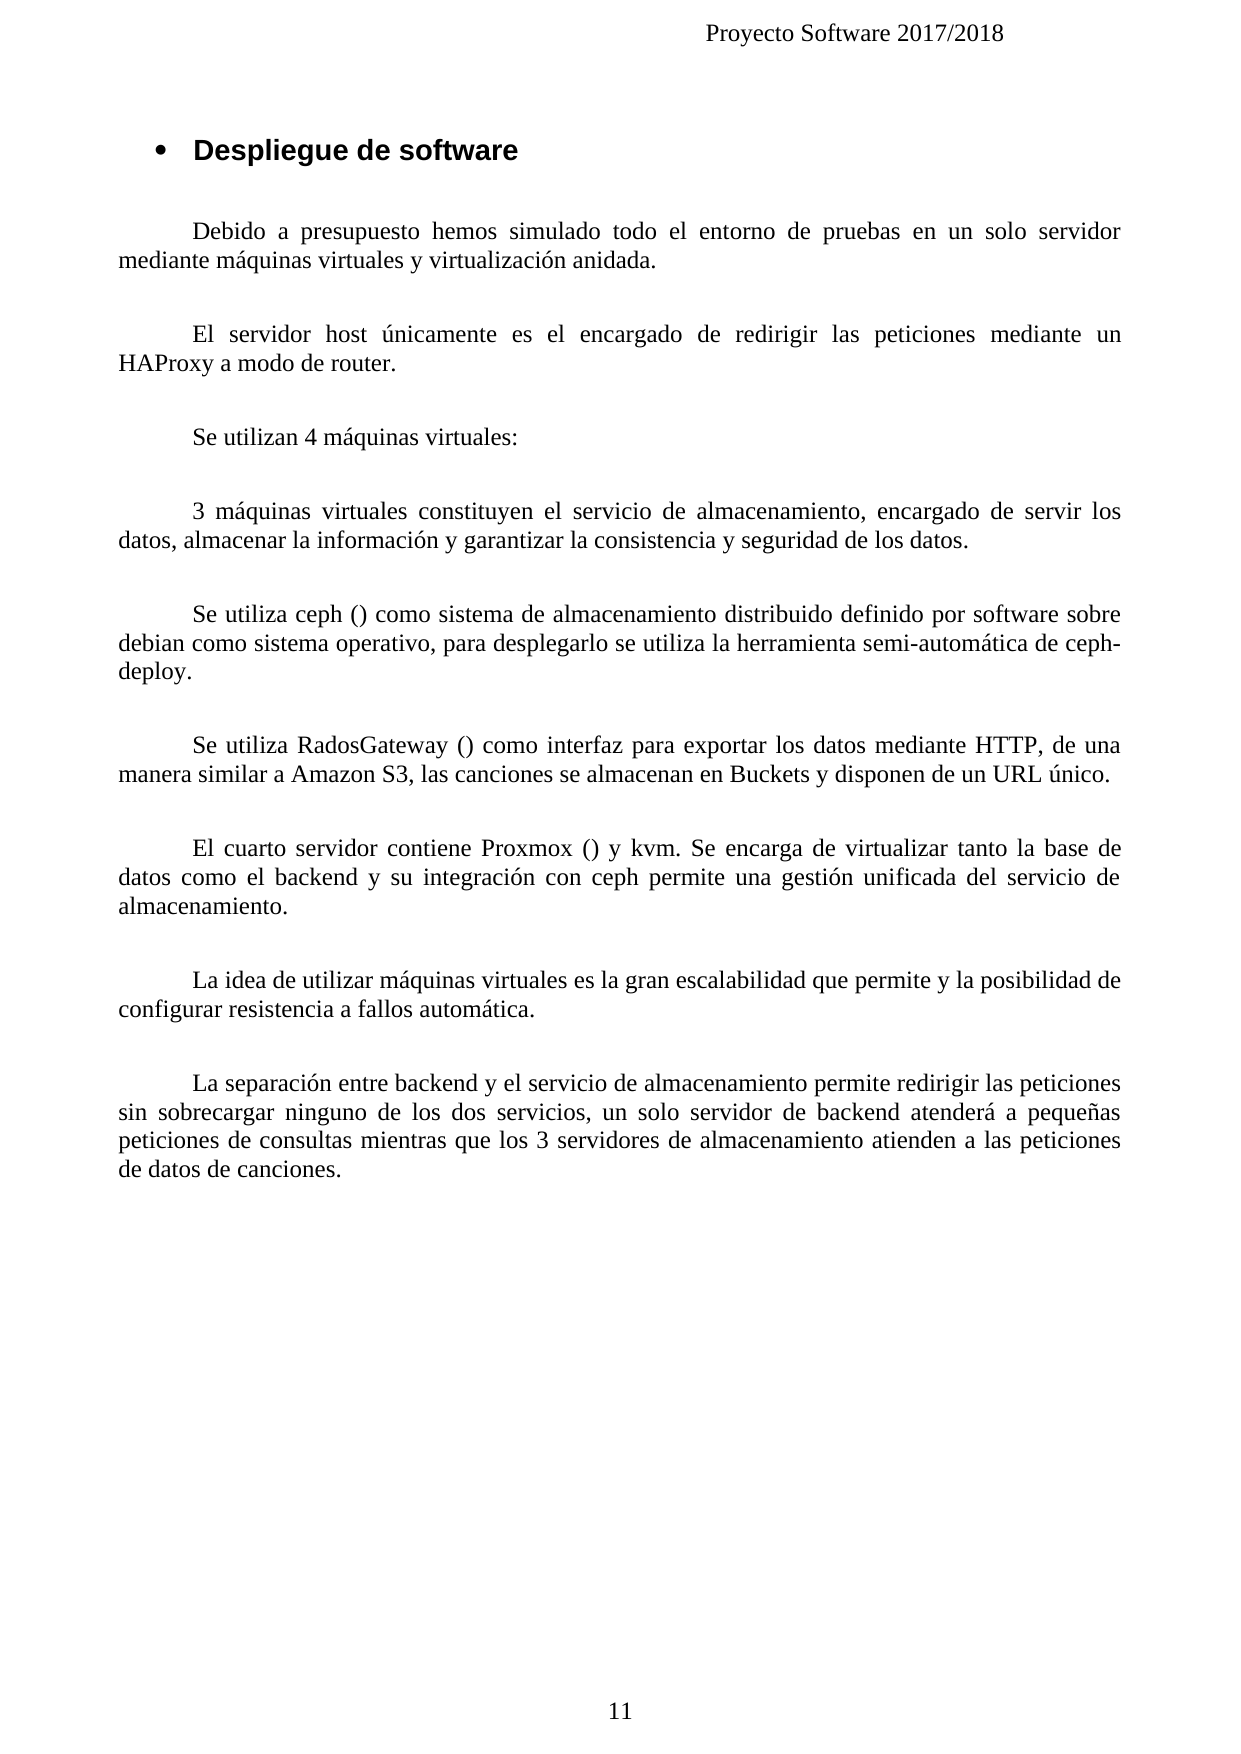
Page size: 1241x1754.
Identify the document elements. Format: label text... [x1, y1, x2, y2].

text Se utilizan 4 máquinas virtuales: [118, 422, 1122, 451]
text La separación entre backend y el servicio de almacenamiento permite redirigir las peticiones sin sobrecargar ninguno de los dos servicios, un solo servidor de backend atenderá a pequeñas peticiones de consultas mientras que los 3 servidores de almacenamiento atienden a las peticiones de datos de canciones. [118, 1068, 1122, 1183]
subtitle Despliegue de software [156, 133, 1122, 166]
text La idea de utilizar máquinas virtuales es la gran escalabilidad que permite y la posibilidad de configurar resistencia a fallos automática. [118, 965, 1122, 1023]
text 3 máquinas virtuales constituyen el servicio de almacenamiento, encargado de servir los datos, almacenar la información y garantizar la consistencia y seguridad de los datos. [118, 496, 1122, 553]
text Debido a presupuesto hemos simulado todo el entorno de pruebas en un solo servidor mediante máquinas virtuales y virtualización anidada. [118, 216, 1122, 273]
text El cuarto servidor contiene Proxmox (https://www.proxmox.com/en/) y kvm. Se encarga de virtualizar tanto la base de datos como el backend y su integración con ceph permite una gestión unificada del servicio de almacenamiento. [118, 833, 1122, 920]
text Se utiliza RadosGateway (http://docs.ceph.com/docs/master/radosgw/) como interfaz para exportar los datos mediante HTTP, de una manera similar a Amazon S3, las canciones se almacenan en Buckets y disponen de un URL único. [118, 731, 1122, 788]
text Se utiliza ceph (https://ceph.com/) como sistema de almacenamiento distribuido definido por software sobre debian como sistema operativo, para desplegarlo se utiliza la herramienta semi-automática de ceph-deploy. [118, 599, 1122, 685]
text El servidor host únicamente es el encargado de redirigir las peticiones mediante un HAProxy a modo de router. [118, 319, 1122, 376]
